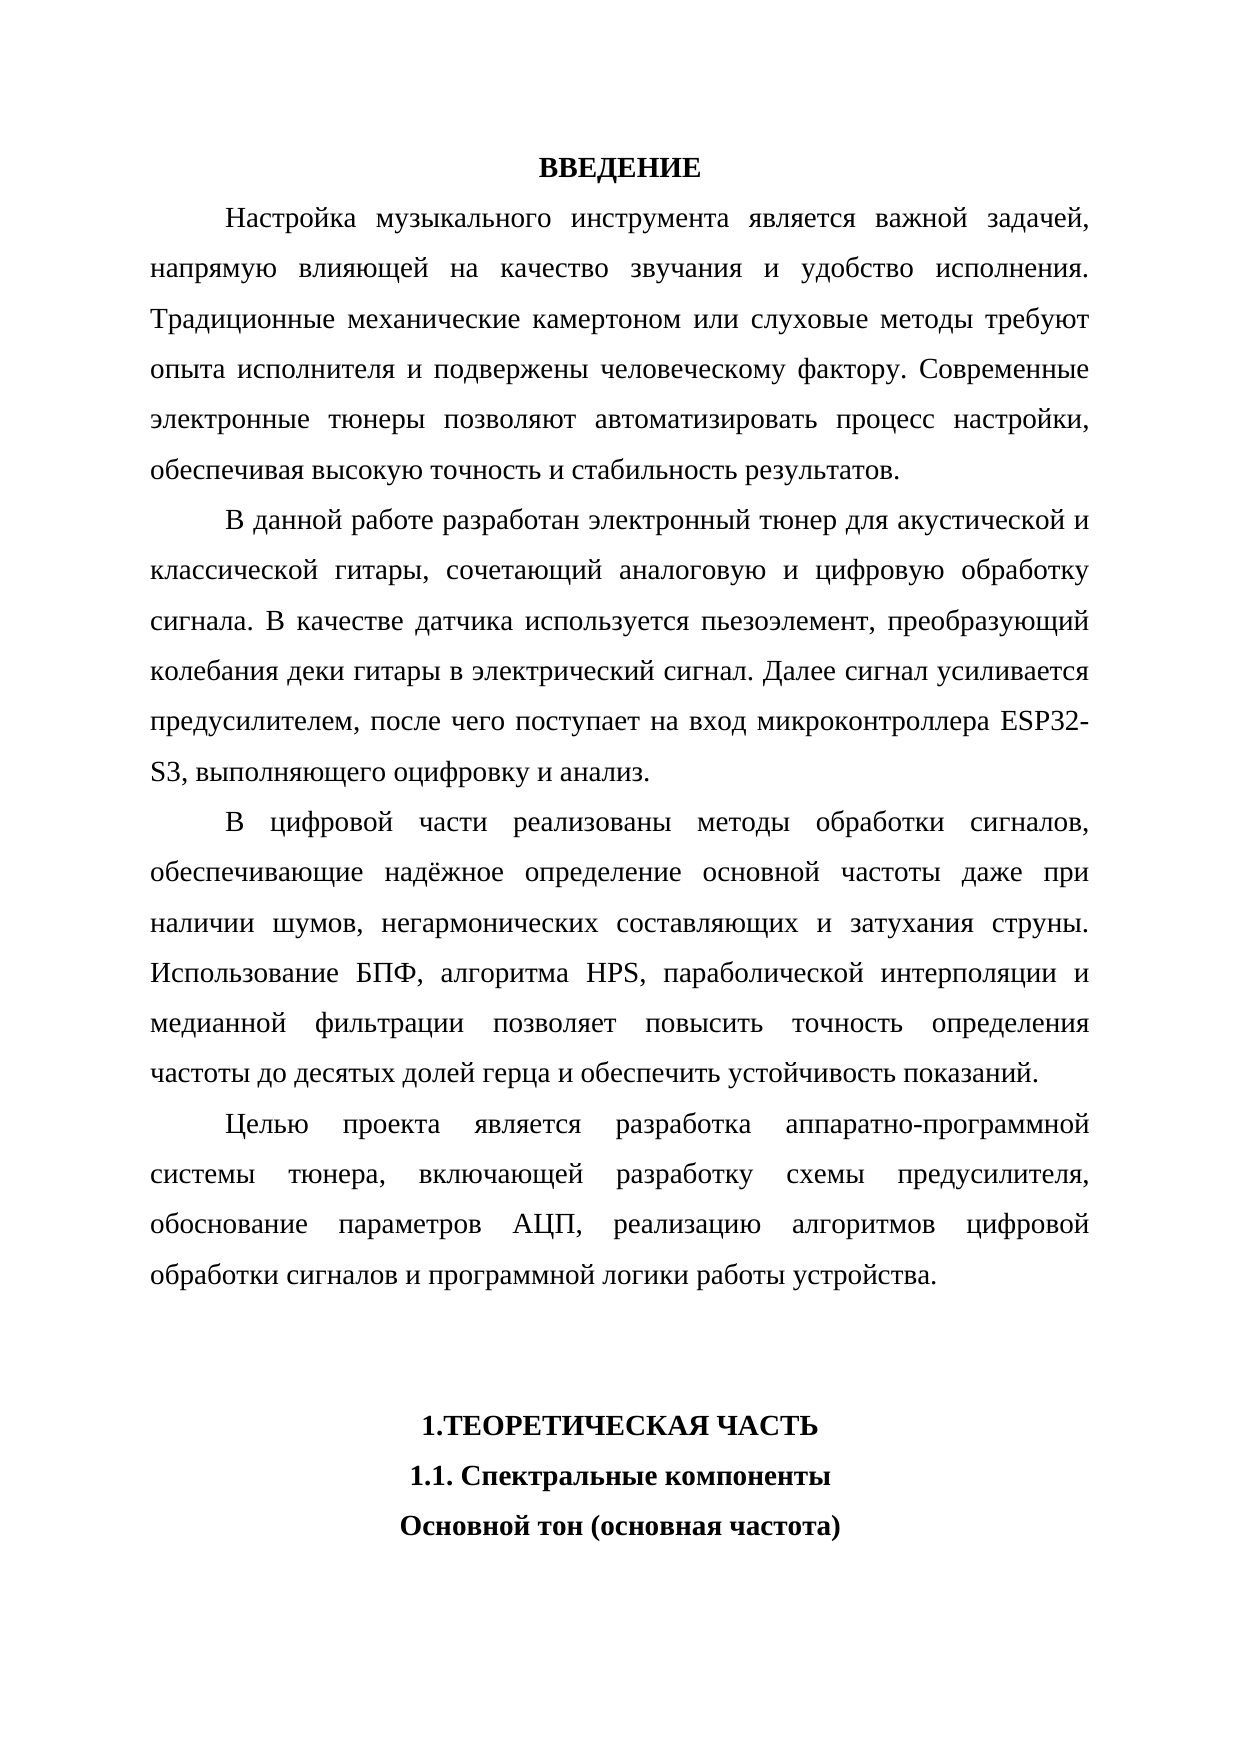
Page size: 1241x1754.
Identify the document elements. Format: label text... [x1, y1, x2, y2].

text Целью проекта является разработка аппаратно-программной системы тюнера, включающей разработку схемы предусилителя, обоснование параметров АЦП, реализацию алгоритмов цифровой обработки сигналов и программной логики работы устройства. [150, 1106, 1090, 1290]
text В цифровой части реализованы методы обработки сигналов, обеспечивающие надёжное определение основной частоты даже при наличии шумов, негармонических составляющих и затухания струны. Использование БПФ, алгоритма HPS, параболической интерполяции и медианной фильтрации позволяет повысить точность определения частоты до десятых долей герца и обеспечить устойчивость показаний. [150, 804, 1090, 1089]
text Настройка музыкального инструмента является важной задачей, напрямую влияющей на качество звучания и удобство исполнения. Традиционные механические камертоном или слуховые методы требуют опыта исполнителя и подвержены человеческому фактору. Современные электронные тюнеры позволяют автоматизировать процесс настройки, обеспечивая высокую точность и стабильность результатов. [150, 200, 1090, 485]
text В данной работе разработан электронный тюнер для акустической и классической гитары, сочетающий аналоговую и цифровую обработку сигнала. В качестве датчика используется пьезоэлемент, преобразующий колебания деки гитары в электрический сигнал. Далее сигнал усиливается предусилителем, после чего поступает на вход микроконтроллера ESP32-S3, выполняющего оцифровку и анализ. [150, 502, 1090, 787]
title 1.ТЕОРЕТИЧЕСКАЯ ЧАСТЬ [150, 1408, 1090, 1441]
text ВВЕДЕНИЕ [150, 150, 1090, 183]
text Основной тон (основная частота) [150, 1508, 1090, 1542]
text 1.1. Спектральные компоненты [150, 1458, 1090, 1492]
